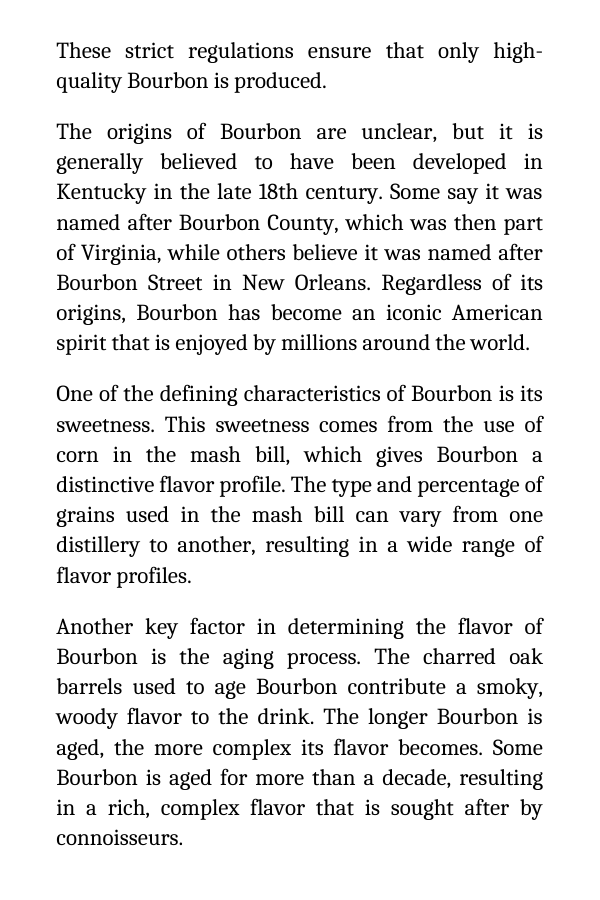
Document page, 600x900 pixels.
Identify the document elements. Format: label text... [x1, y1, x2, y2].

text Another key factor in determining the flavor of Bourbon is the aging process. The charred oak barrels used to age Bourbon contribute a smoky, woody flavor to the drink. The longer Bourbon is aged, the more complex its flavor becomes. Some Bourbon is aged for more than a decade, resulting in a rich, complex flavor that is sought after by connoisseurs. [56, 613, 544, 851]
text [56, 37, 544, 94]
text The origins of Bourbon are unclear, but it is generally believed to have been developed in Kentucky in the late 18th century. Some say it was named after Bourbon County, which was then part of Virginia, while others believe it was named after Bourbon Street in New Orleans. Regardless of its origins, Bourbon has become an iconic American spirit that is enjoyed by millions around the world. [56, 119, 544, 357]
text One of the defining characteristics of Bourbon is its sweetness. This sweetness comes from the use of corn in the mash bill, which gives Bourbon a distinctive flavor profile. The type and percentage of grains used in the mash bill can vary from one distillery to another, resulting in a wide range of flavor profiles. [56, 381, 544, 589]
